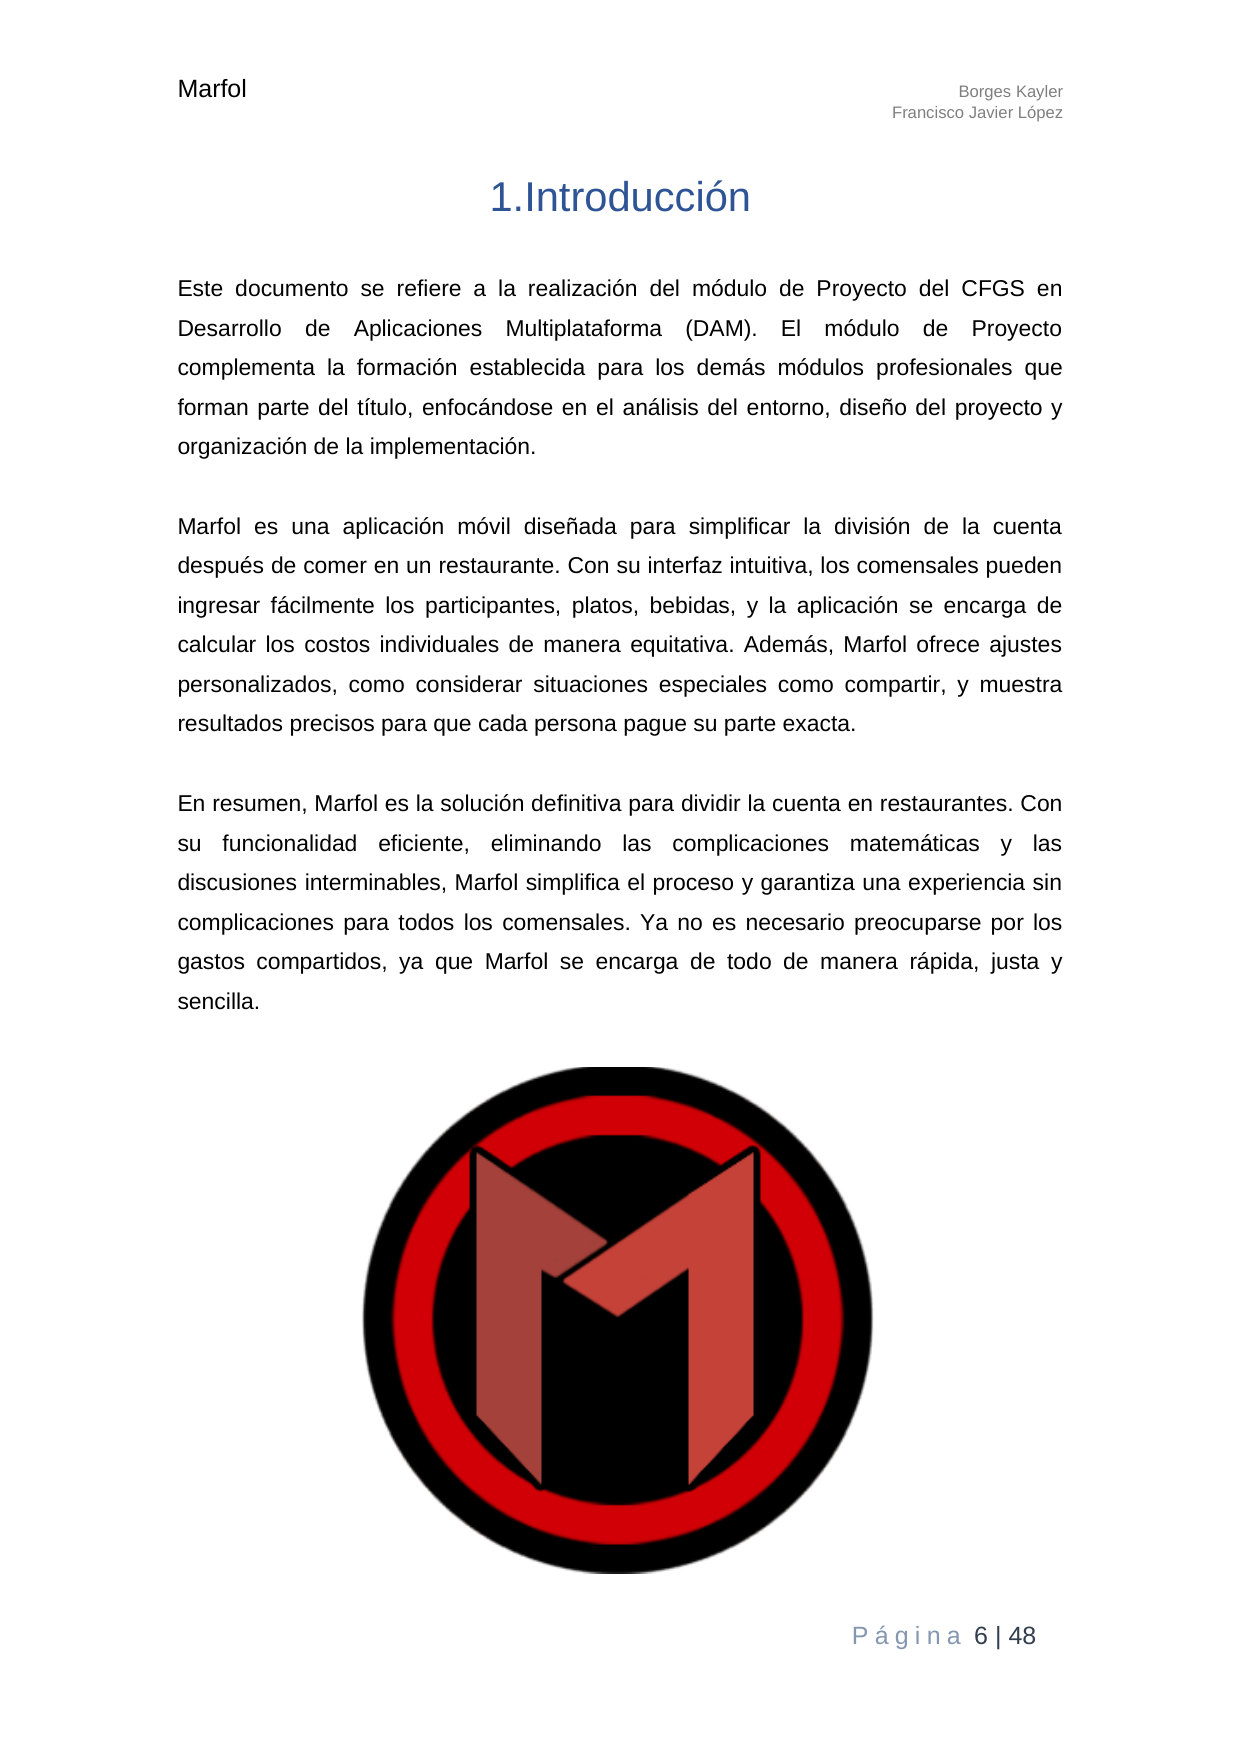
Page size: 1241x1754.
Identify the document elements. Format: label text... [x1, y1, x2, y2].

text Marfol es una aplicación móvil diseñada para simplificar la división de la cuenta después de comer en un restaurante. Con su interfaz intuitiva, los comensales pueden ingresar fácilmente los participantes, platos, bebidas, y la aplicación se encarga de calcular los costos individuales de manera equitativa. Además, Marfol ofrece ajustes personalizados, como considerar situaciones especiales como compartir, y muestra resultados precisos para que cada persona pague su parte exacta. [177, 513, 1063, 737]
picture [340, 1067, 900, 1574]
subtitle 1.Introducción [177, 173, 1063, 221]
text En resumen, Marfol es la solución definitiva para dividir la cuenta en restaurantes. Con su funcionalidad eficiente, eliminando las complicaciones matemáticas y las discusiones interminables, Marfol simplifica el proceso y garantiza una experiencia sin complicaciones para todos los comensales. Ya no es necesario preocuparse por los gastos compartidos, ya que Marfol se encarga de todo de manera rápida, justa y sencilla. [177, 790, 1063, 1014]
text Este documento se refiere a la realización del módulo de Proyecto del CFGS en Desarrollo de Aplicaciones Multiplataforma (DAM). El módulo de Proyecto complementa la formación establecida para los demás módulos profesionales que forman parte del título, enfocándose en el análisis del entorno, diseño del proyecto y organización de la implementación. [177, 275, 1063, 459]
